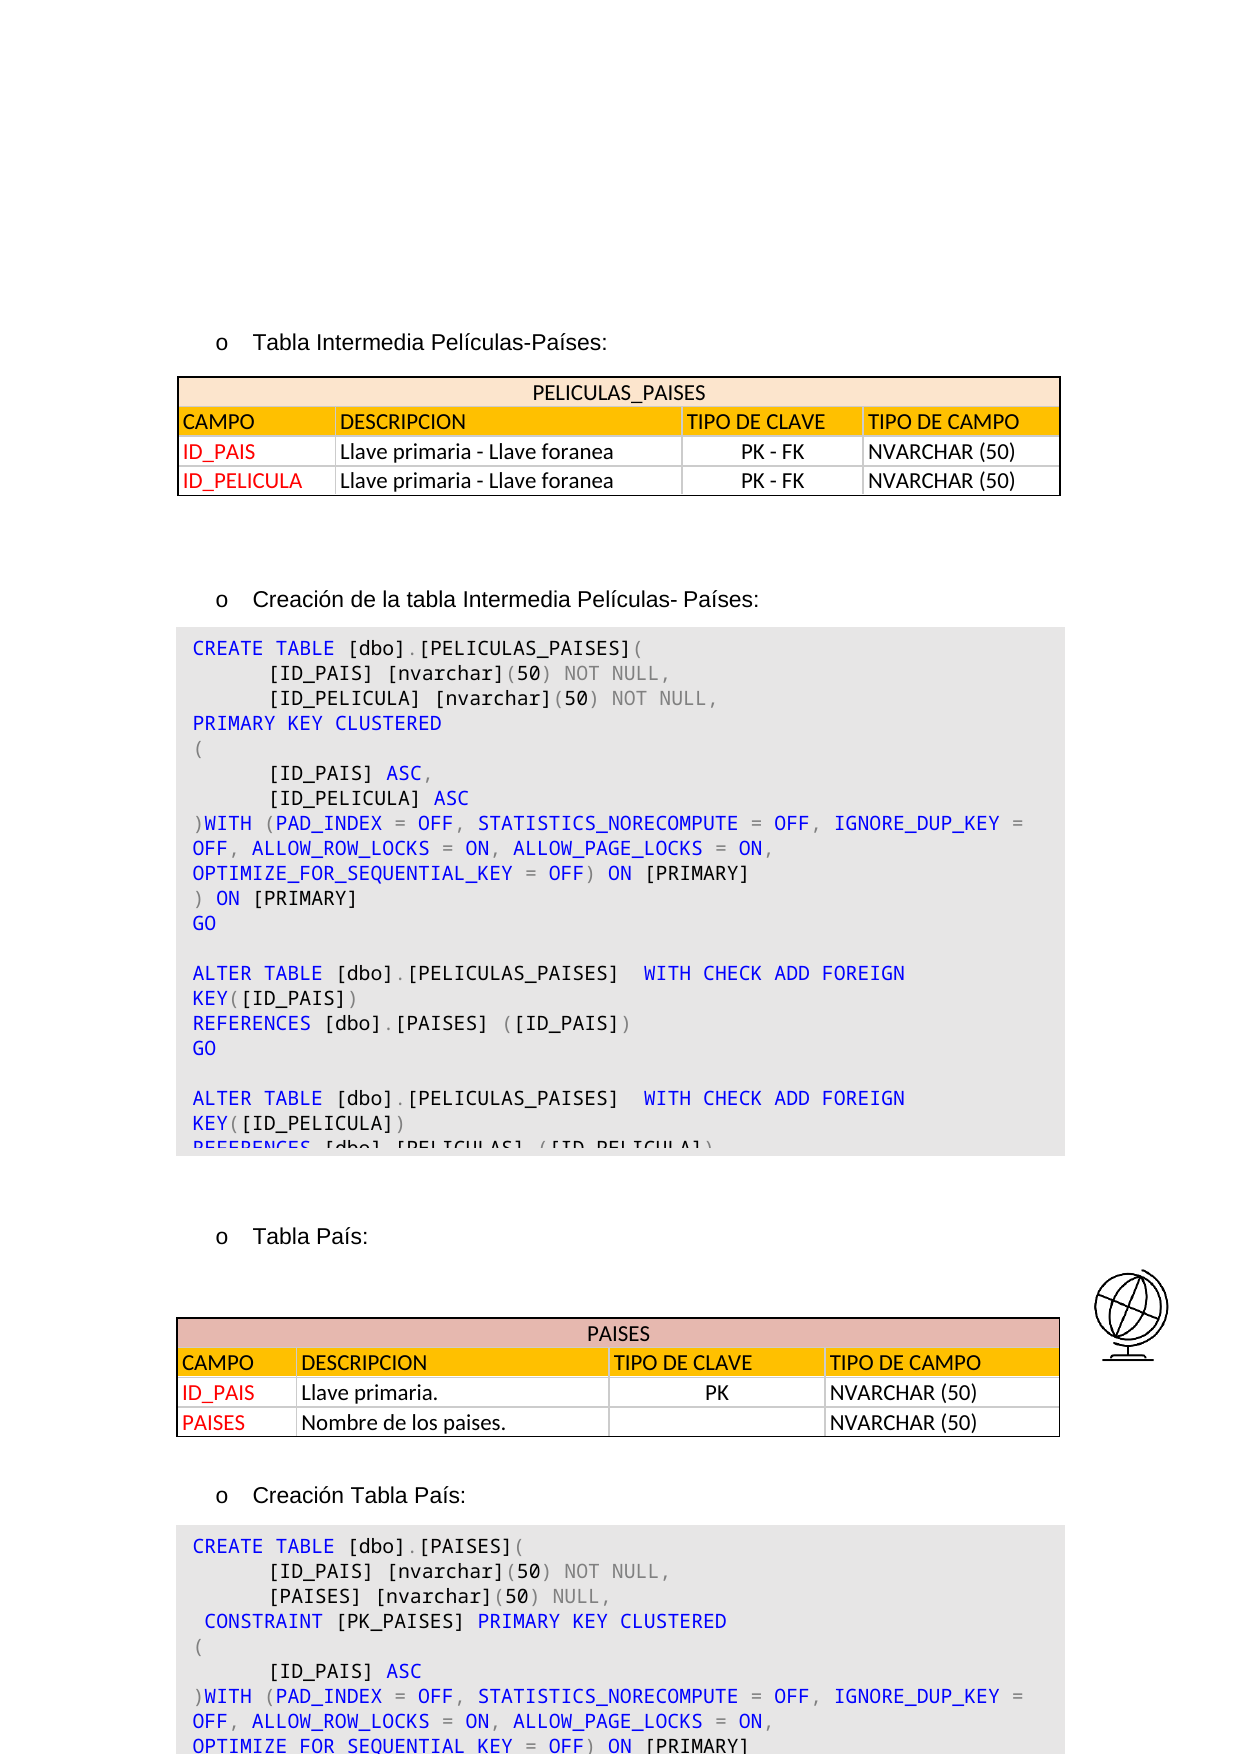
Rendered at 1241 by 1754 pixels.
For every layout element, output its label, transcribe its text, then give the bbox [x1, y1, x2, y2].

table_cell TIPO DE CLAVE [610, 1348, 824, 1376]
table_cell DESCRIPCION [336, 407, 681, 435]
table_cell ID_PELICULA [179, 467, 335, 494]
table_cell CAMPO [178, 1348, 296, 1376]
table_cell Llave primaria - Llave foranea [336, 467, 681, 494]
list Creación de la tabla Intermedia Películas- Países: [215, 586, 1063, 614]
table_cell Llave primaria - Llave foranea [336, 437, 681, 465]
table_cell ID_PAIS [178, 1378, 296, 1406]
list Tabla Intermedia Películas-Países: [215, 328, 1063, 357]
table_cell PAISES [178, 1408, 296, 1436]
table_cell DESCRIPCION [297, 1348, 608, 1376]
table_cell TIPO DE CAMPO [826, 1348, 1059, 1376]
table_cell Nombre de los paises. [297, 1408, 608, 1436]
table_cell NVARCHAR (50) [864, 437, 1059, 465]
table_header PELICULAS_PAISES [179, 378, 1059, 406]
table_cell Llave primaria. [297, 1378, 608, 1406]
table_cell PK - FK [683, 467, 862, 494]
table_header PAISES [178, 1319, 1059, 1347]
picture [1082, 1263, 1182, 1363]
list Tabla País: [215, 1222, 1063, 1251]
table_cell ID_PAIS [179, 437, 335, 465]
list Creación Tabla País: [215, 1482, 1063, 1511]
table_cell [610, 1408, 824, 1436]
table_cell NVARCHAR (50) [864, 467, 1059, 494]
table_cell CAMPO [179, 407, 335, 435]
table_cell PK - FK [683, 437, 862, 465]
table_cell NVARCHAR (50) [826, 1378, 1059, 1406]
table_cell NVARCHAR (50) [826, 1408, 1059, 1436]
table_cell TIPO DE CLAVE [683, 407, 862, 435]
table_cell PK [610, 1378, 824, 1406]
table_cell TIPO DE CAMPO [864, 407, 1059, 435]
